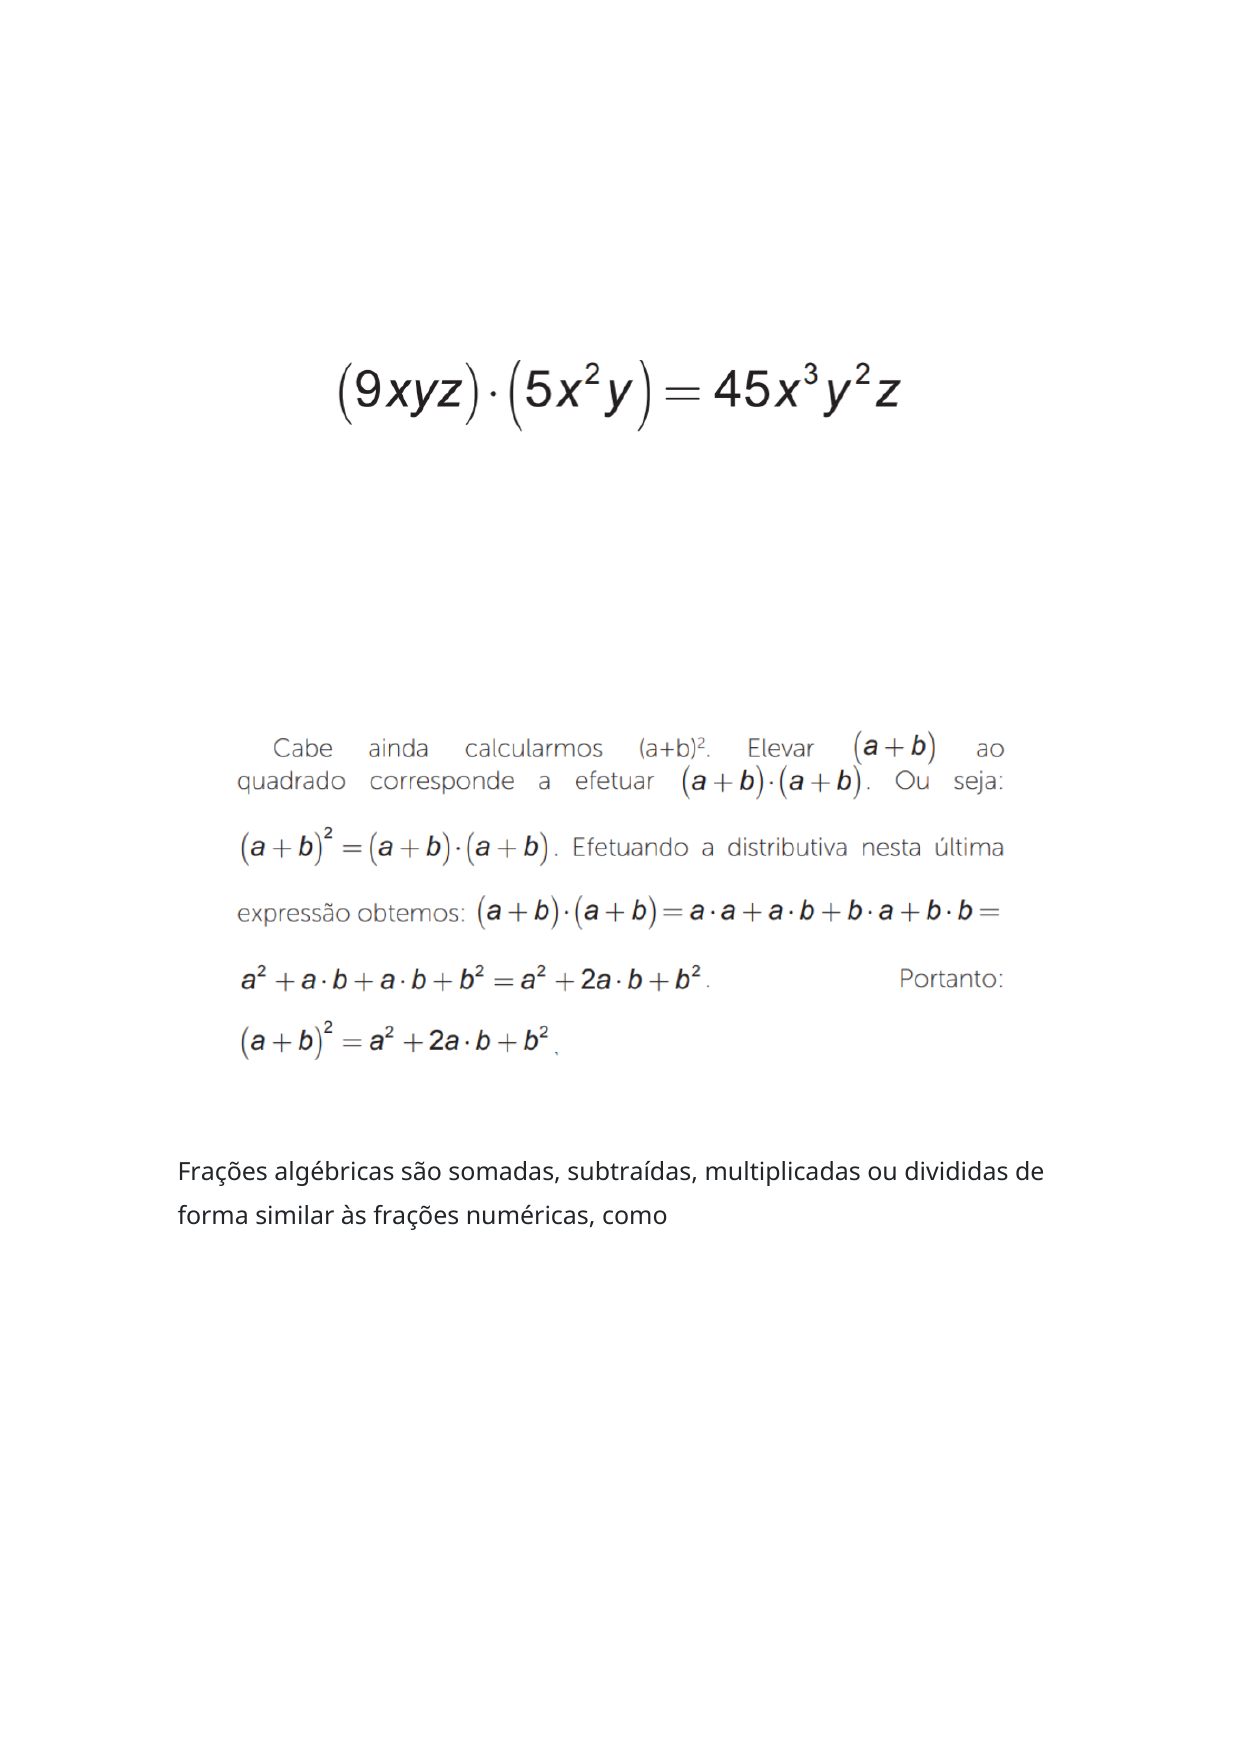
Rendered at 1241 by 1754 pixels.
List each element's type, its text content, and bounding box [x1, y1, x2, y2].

text Frações algébricas são somadas, subtraídas, multiplicadas ou divididas de forma similar às frações numéricas, como [177, 1145, 1063, 1232]
picture [177, 147, 1063, 1145]
